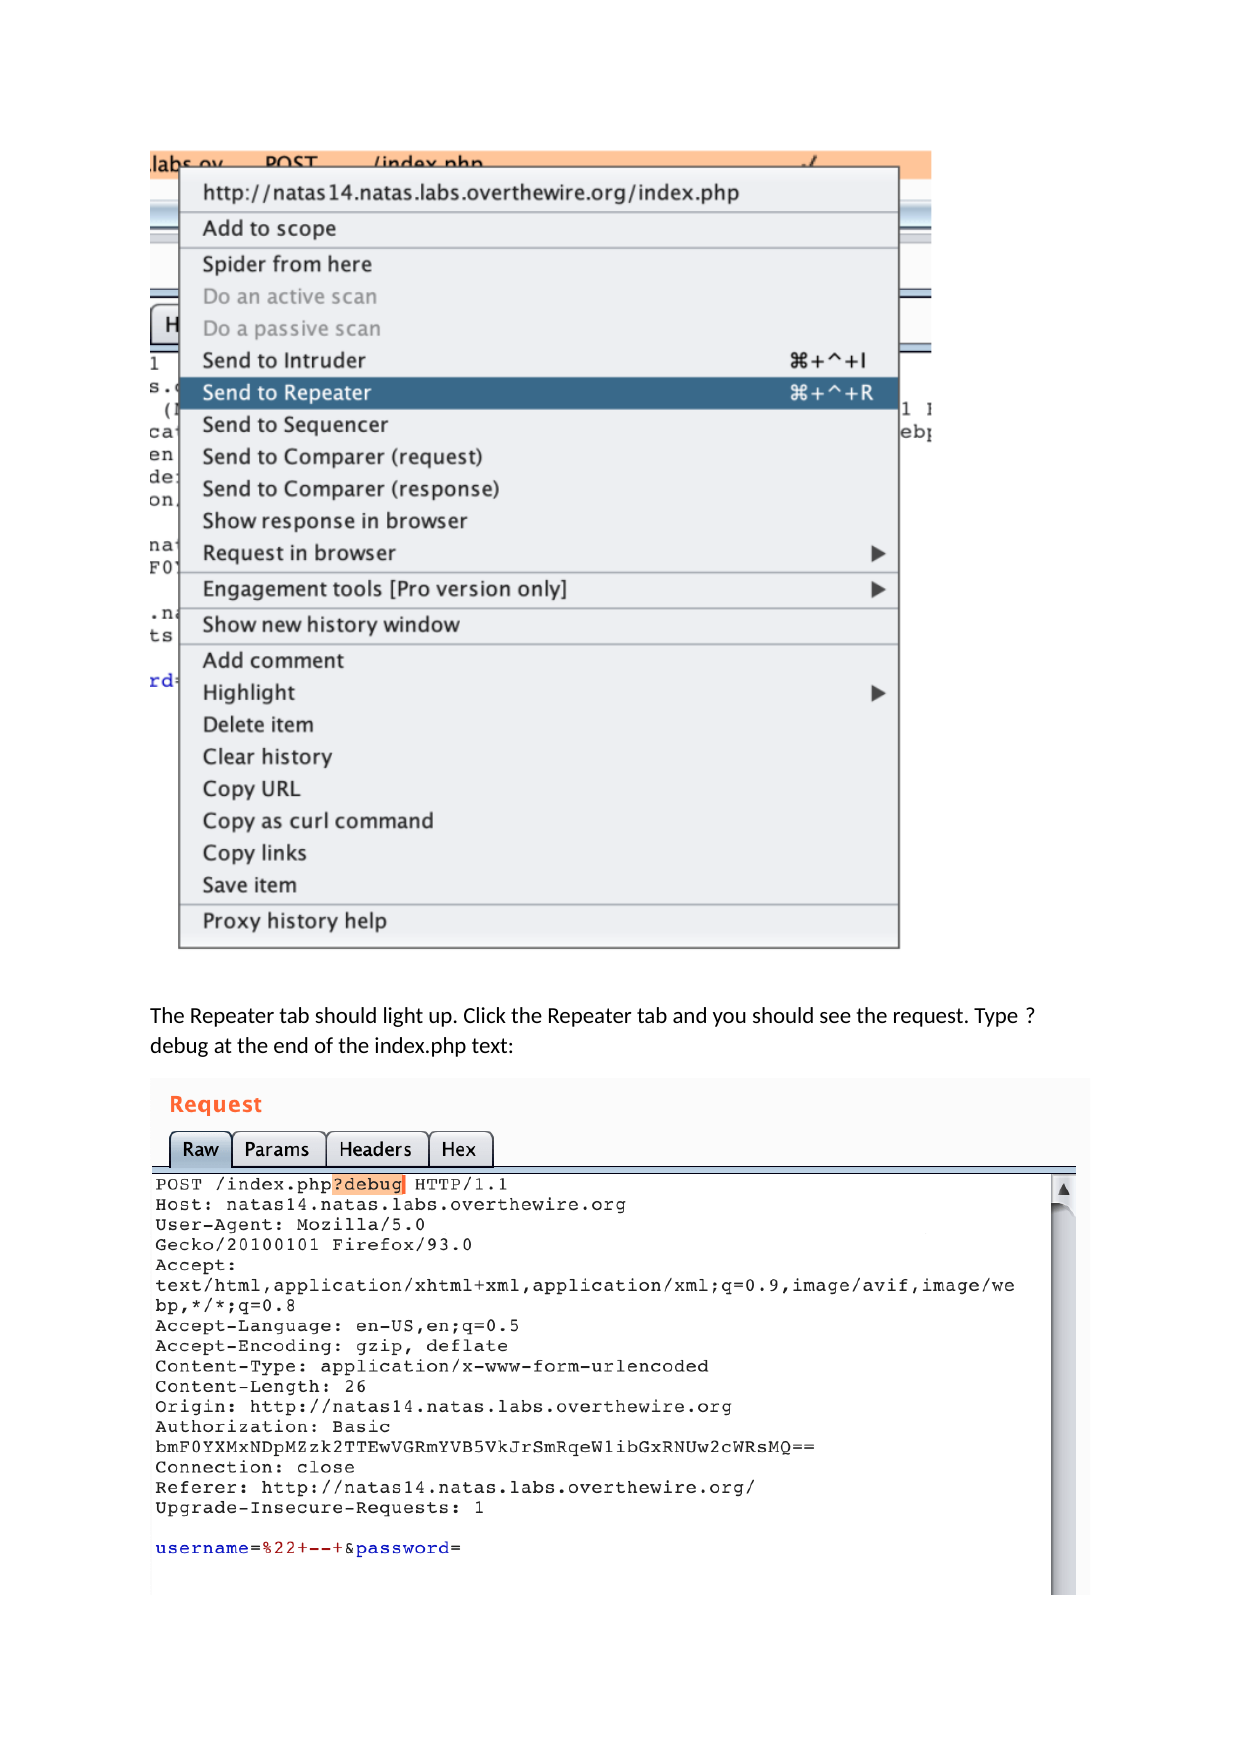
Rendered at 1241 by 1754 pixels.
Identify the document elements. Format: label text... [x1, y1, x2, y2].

picture [150, 150, 932, 983]
text The Repeater tab should light up. Click the Repeater tab and you should see the request. Type ?debug at the end of the index.php text: [150, 1001, 1090, 1059]
picture [150, 1078, 1091, 1595]
